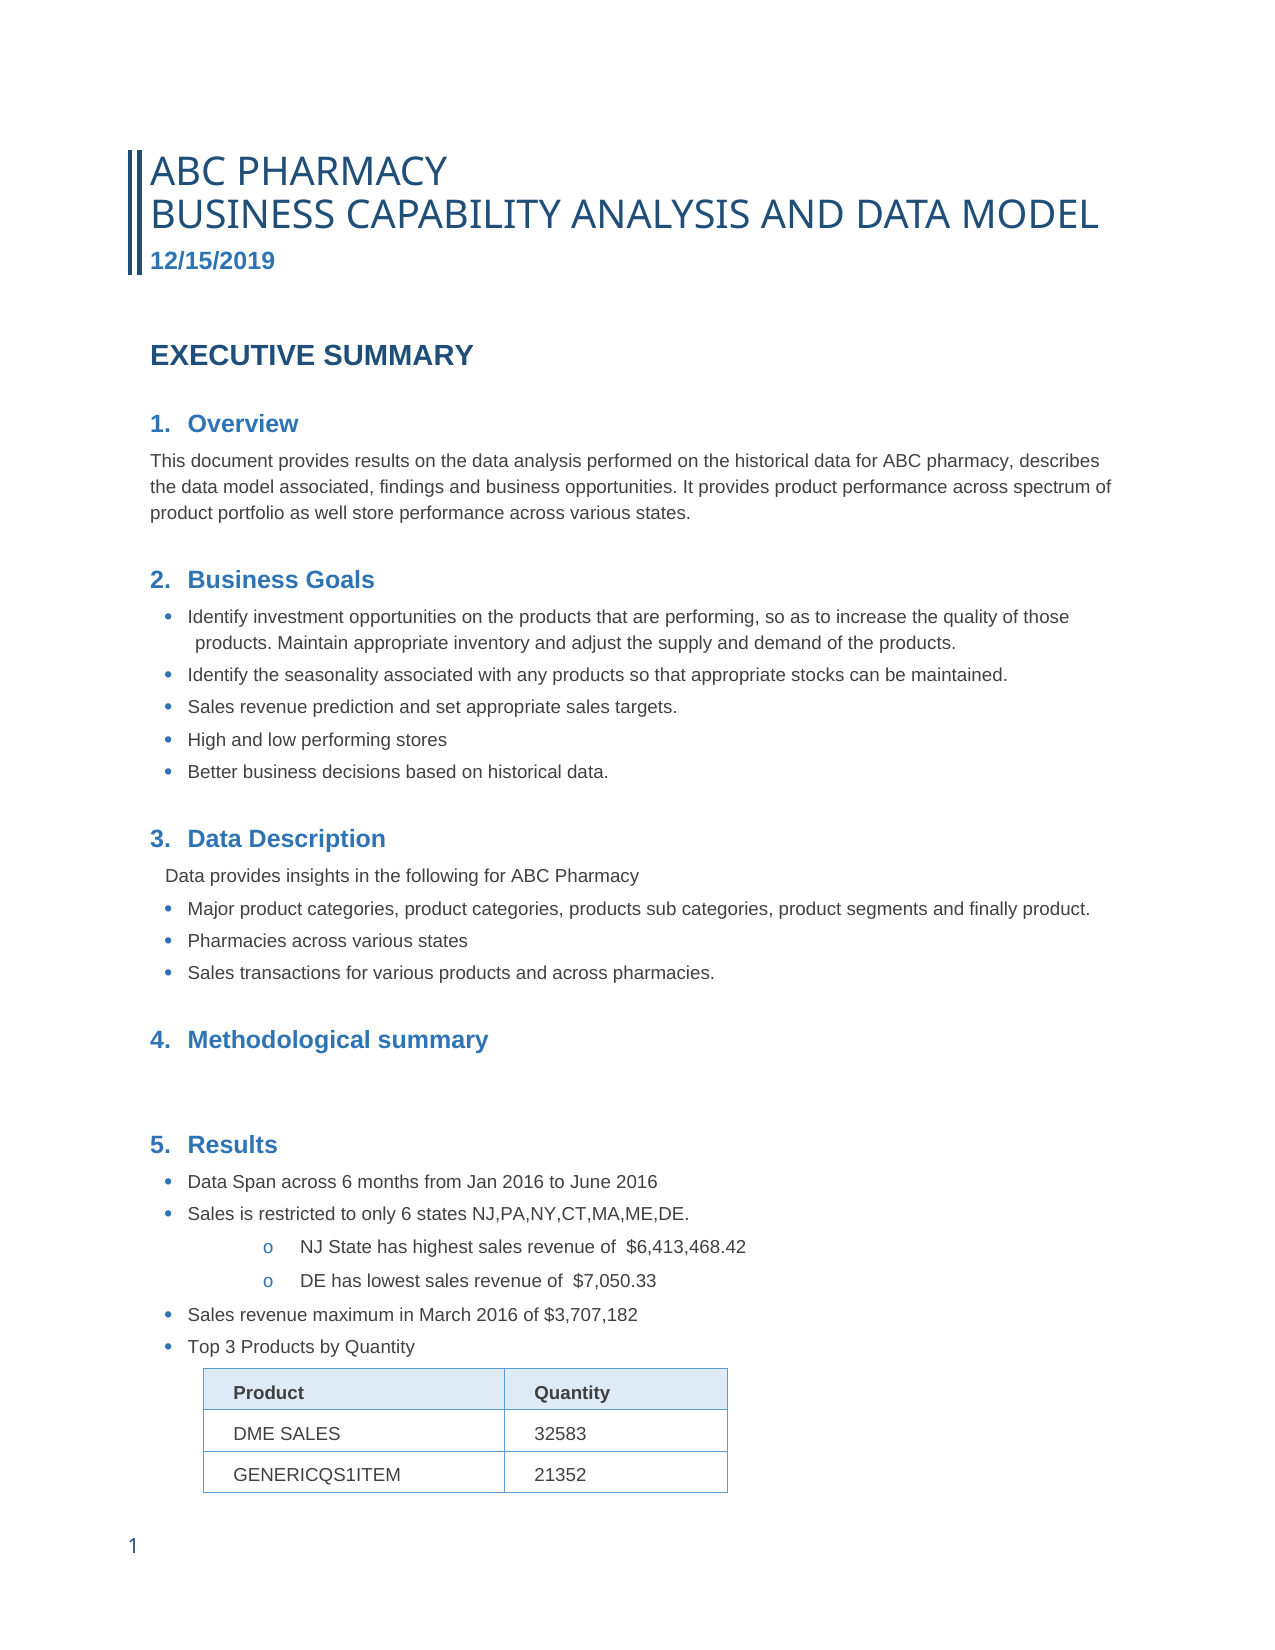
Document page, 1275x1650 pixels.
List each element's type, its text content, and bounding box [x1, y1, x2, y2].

table_cell 21352 [505, 1452, 727, 1492]
list Sales is restricted to only 6 states NJ,PA,NY,CT,MA,ME,DE. [165, 1203, 1125, 1225]
subtitle Data Description [150, 824, 1125, 853]
list Data provides insights in the following for ABC Pharmacy [165, 865, 1125, 887]
subtitle Overview [150, 408, 1125, 437]
subtitle Business Goals [150, 565, 1125, 593]
list Identify the seasonality associated with any products so that appropriate stocks can be maintained. [165, 664, 1125, 686]
list Identify investment opportunities on the products that are performing, so as to increase the quality of those products. Maintain appropriate inventory and adjust the supply and demand of the products. [165, 606, 1125, 653]
list Better business decisions based on historical data. [165, 761, 1125, 782]
subtitle 12/15/2019 [142, 246, 1125, 275]
subtitle Results [150, 1130, 1125, 1158]
list Major product categories, product categories, products sub categories, product segments and finally product. [165, 897, 1125, 919]
list DE has lowest sales revenue of $7,050.33 [262, 1269, 1125, 1293]
list Data Span across 6 months from Jan 2016 to June 2016 [165, 1171, 1125, 1193]
subtitle Methodological summary [150, 1025, 1125, 1054]
subtitle Executive summary [150, 337, 1125, 371]
list NJ State has highest sales revenue of $6,413,468.42 [262, 1235, 1125, 1259]
table_cell 32583 [505, 1410, 727, 1451]
list Pharmacies across various states [165, 929, 1125, 951]
list Sales transactions for various products and across pharmacies. [165, 962, 1125, 983]
list Sales revenue maximum in March 2016 of $3,707,182 [165, 1303, 1125, 1325]
table_cell GENERICQS1ITEM [204, 1452, 504, 1492]
list Sales revenue prediction and set appropriate sales targets. [165, 696, 1125, 718]
title ABC Pharmacy Business capability analysis and data model [150, 150, 1125, 237]
table_cell DME SALES [204, 1410, 504, 1451]
list Top 3 Products by Quantity [165, 1336, 1125, 1357]
text This document provides results on the data analysis performed on the historical data for ABC pharmacy, describes the data model associated, findings and business opportunities. It provides product performance across spectrum of product portfolio as well store performance across various states. [150, 450, 1125, 523]
list High and low performing stores [165, 728, 1125, 750]
table_header Product [204, 1369, 504, 1409]
table_header Quantity [505, 1369, 727, 1409]
